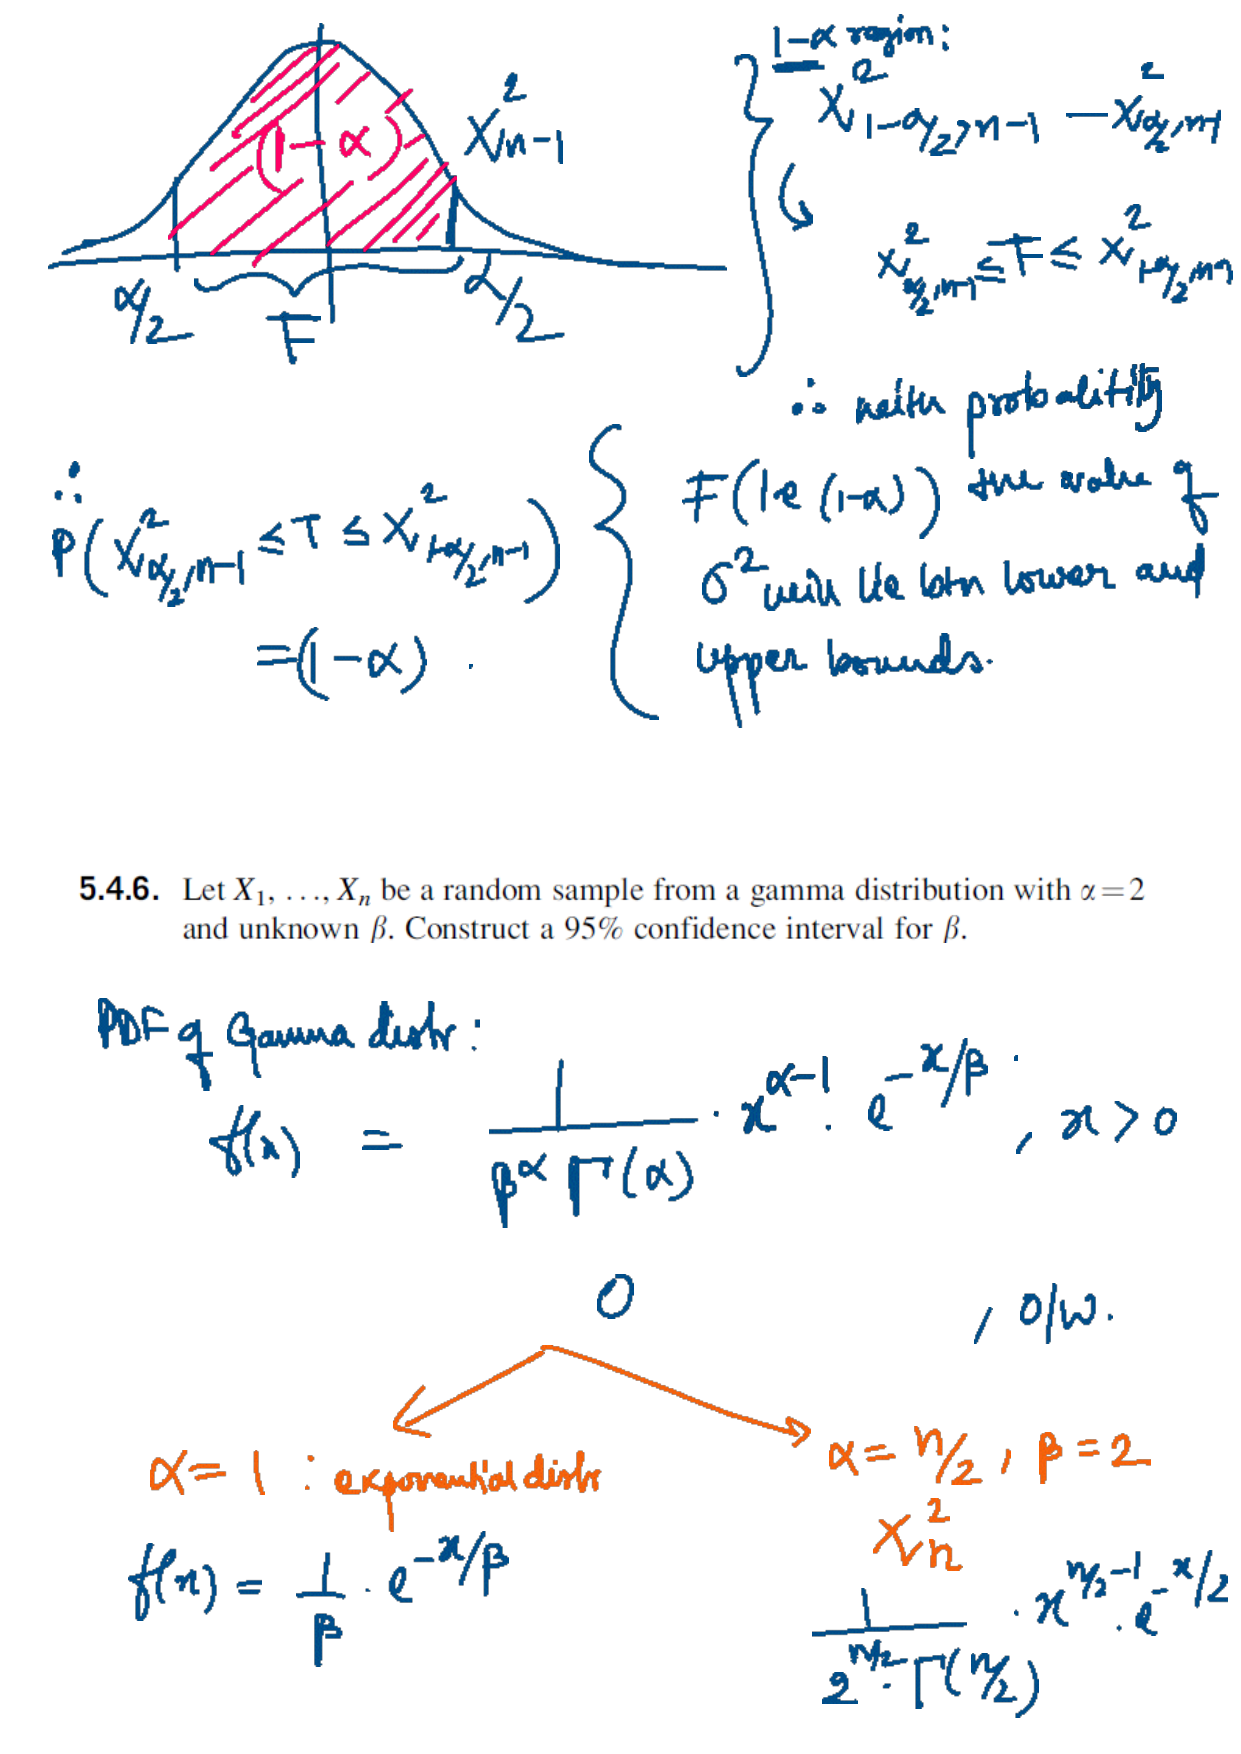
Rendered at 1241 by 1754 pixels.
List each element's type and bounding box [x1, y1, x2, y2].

picture [873, 1498, 963, 1571]
picture [362, 1130, 403, 1150]
picture [296, 1345, 811, 1667]
picture [971, 1653, 1039, 1718]
picture [150, 1450, 265, 1495]
picture [1066, 113, 1108, 118]
picture [988, 363, 1162, 432]
picture [697, 633, 993, 728]
picture [48, 14, 1039, 377]
picture [1039, 1432, 1151, 1484]
picture [682, 378, 1219, 611]
picture [812, 1588, 967, 1709]
picture [1061, 1101, 1177, 1143]
picture [257, 627, 427, 701]
picture [1020, 1283, 1113, 1344]
picture [974, 1307, 993, 1344]
picture [589, 424, 659, 720]
picture [829, 1426, 1011, 1485]
picture [878, 204, 1233, 316]
picture [489, 1056, 831, 1228]
picture [52, 461, 560, 607]
picture [128, 1543, 262, 1621]
picture [98, 998, 213, 1091]
picture [1016, 1132, 1032, 1154]
picture [1112, 95, 1221, 153]
picture [597, 1274, 634, 1319]
picture [1014, 1550, 1228, 1636]
picture [75, 871, 1166, 943]
picture [209, 1105, 300, 1178]
picture [227, 1001, 480, 1078]
picture [868, 1038, 988, 1131]
picture [1141, 62, 1164, 79]
